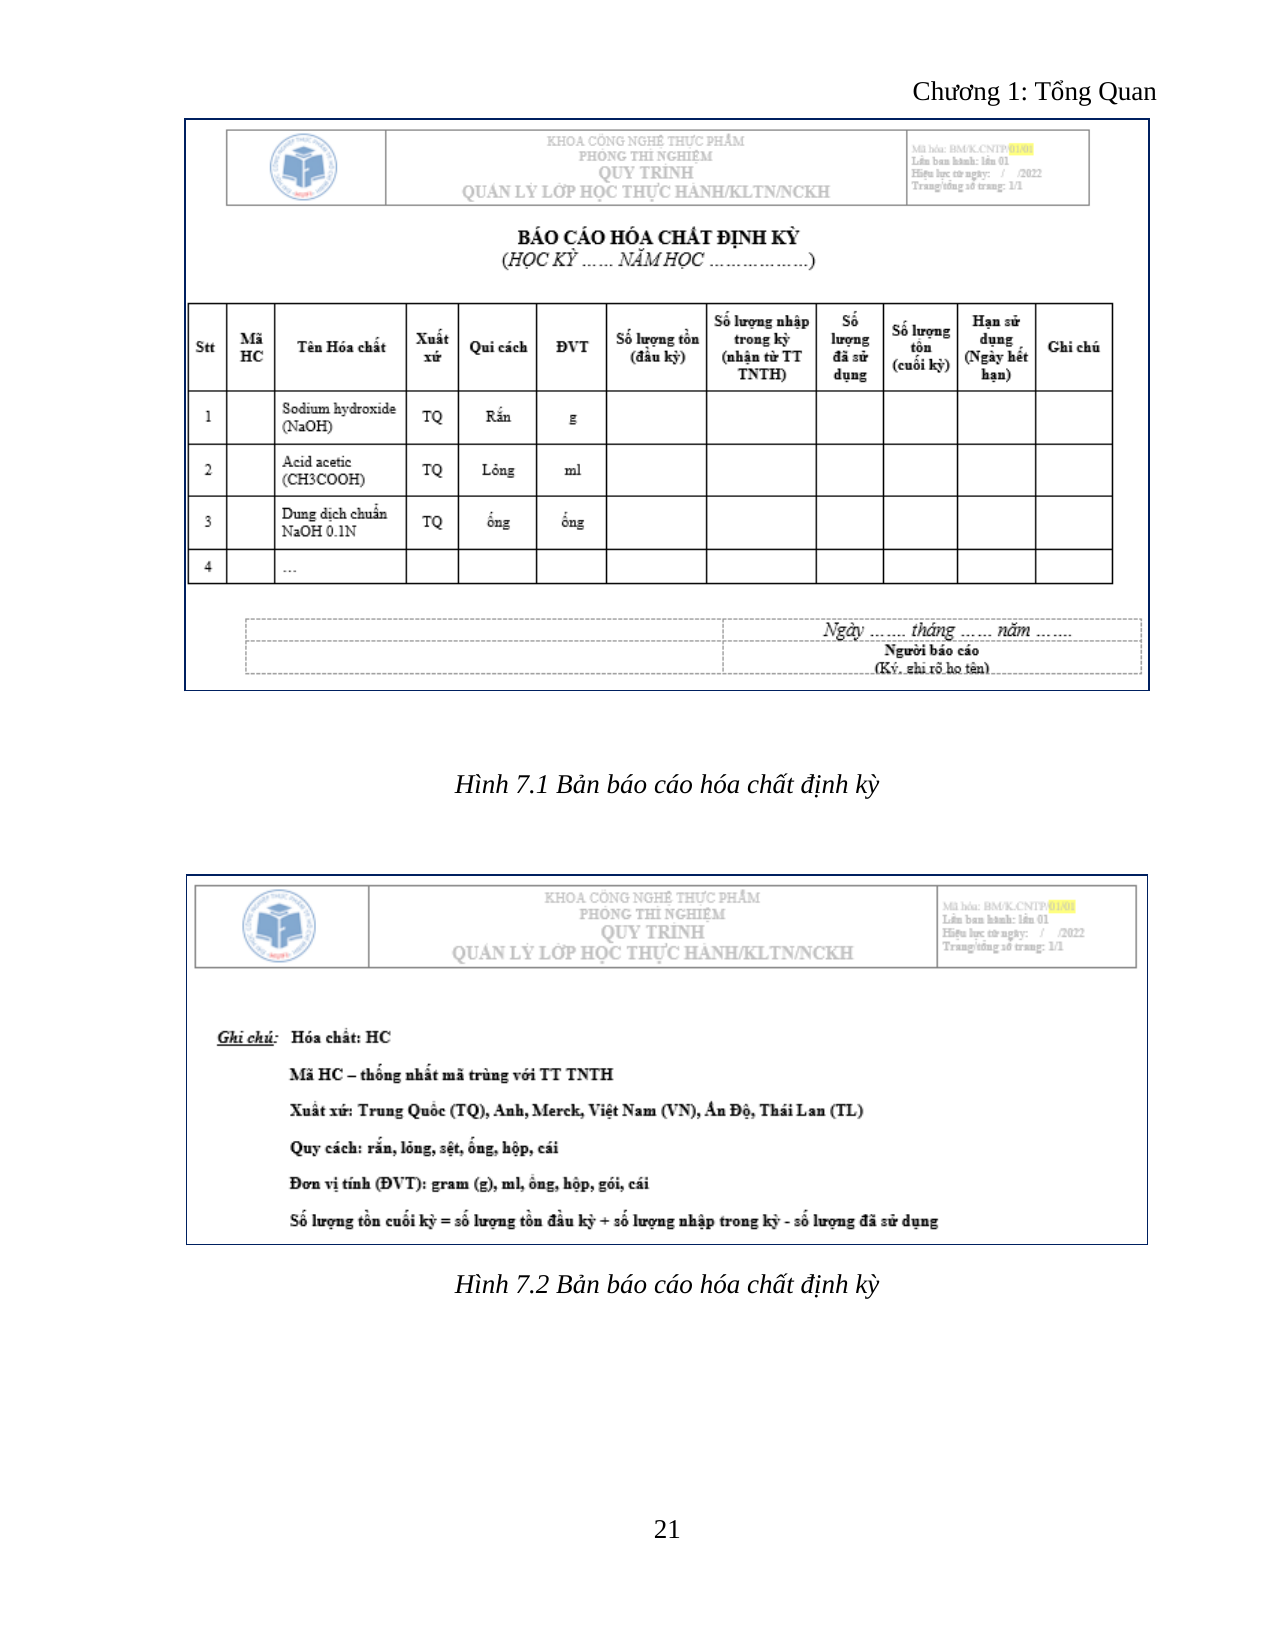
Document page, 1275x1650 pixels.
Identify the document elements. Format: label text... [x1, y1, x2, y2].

text Hình 7.2 Bản báo cáo hóa chất định kỳ [177, 1268, 1157, 1299]
picture [187, 876, 1147, 1244]
picture [186, 120, 1148, 690]
text Hình 7.1 Bản báo cáo hóa chất định kỳ [177, 768, 1157, 799]
